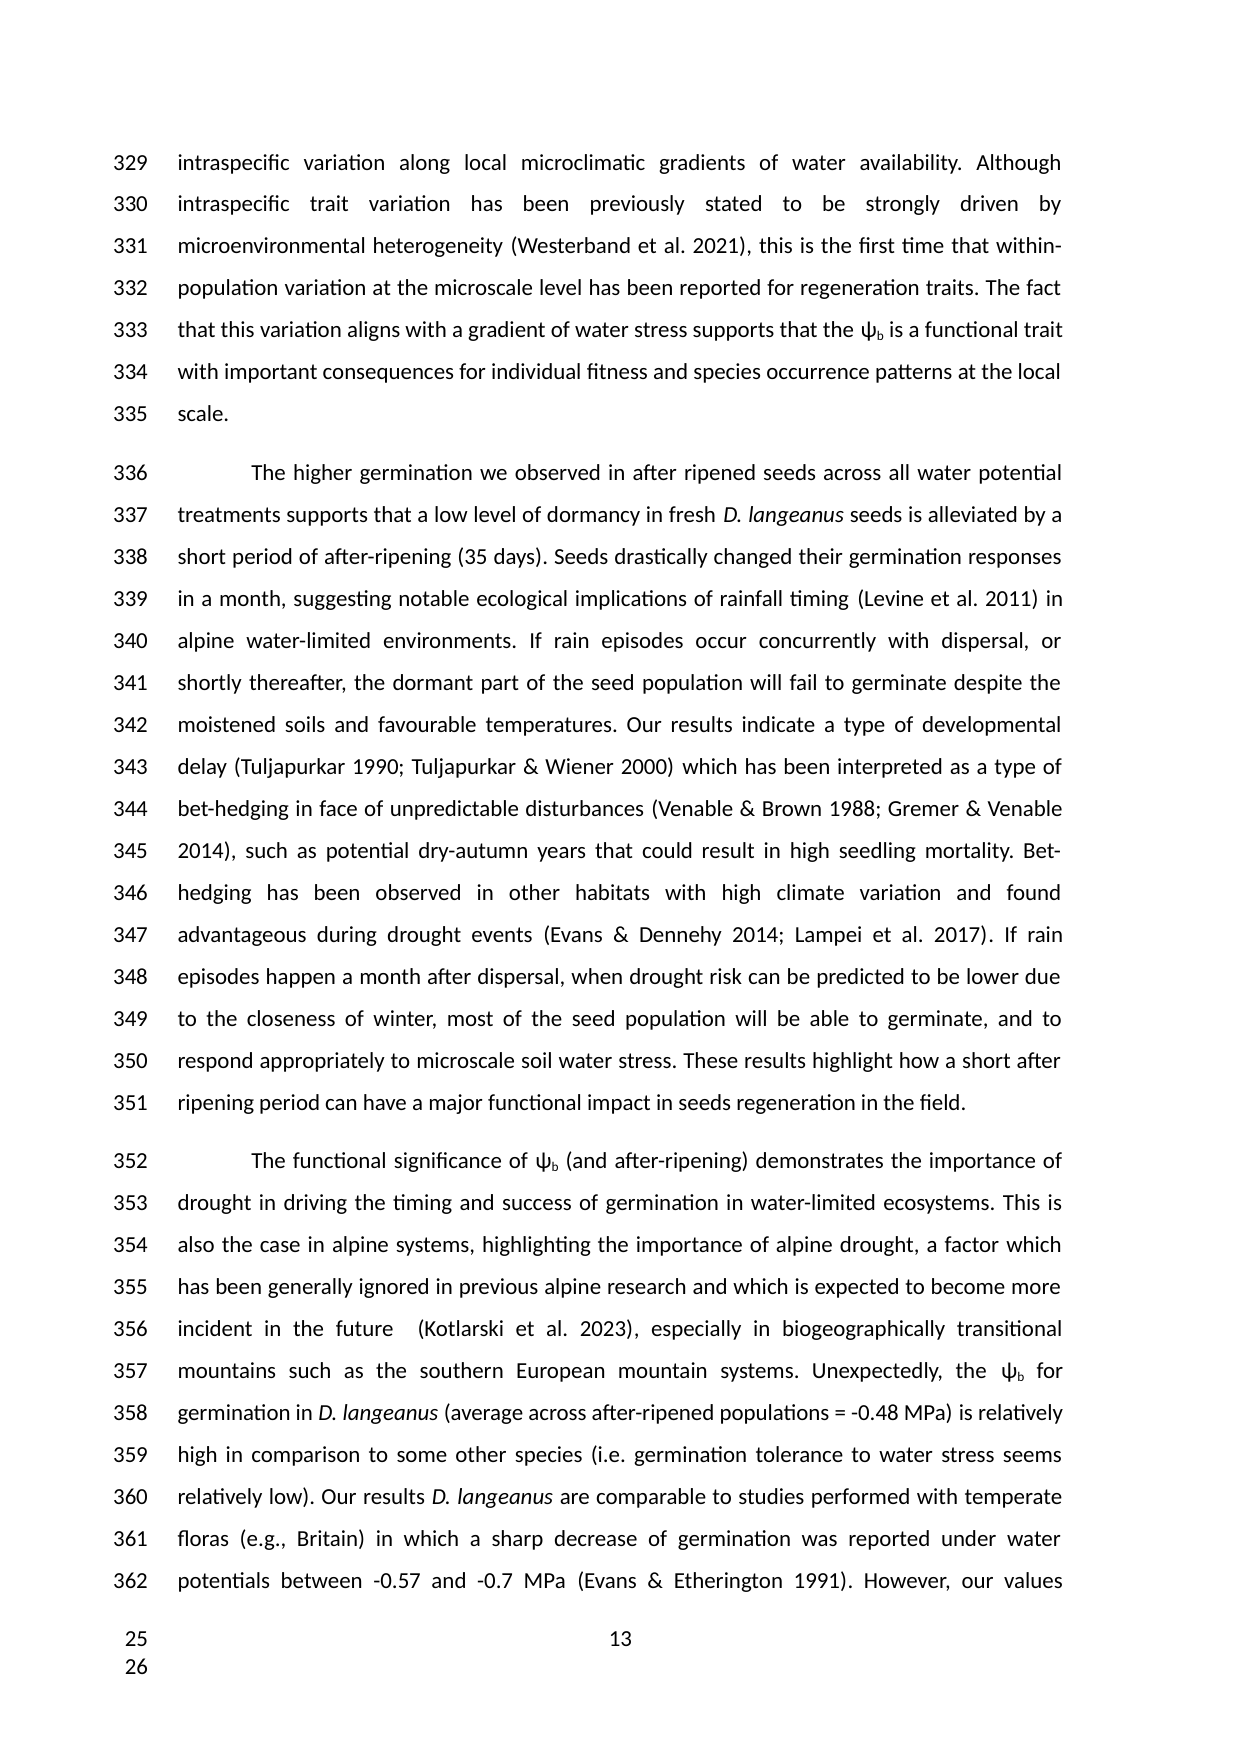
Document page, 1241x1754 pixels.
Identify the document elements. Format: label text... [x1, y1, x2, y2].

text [177, 148, 1063, 427]
text The higher germination we observed in after ripened seeds across all water potential treatments supports that a low level of dormancy in fresh D. langeanus seeds is alleviated by a short period of after-ripening (35 days). Seeds drastically changed their germination responses in a month, suggesting notable ecological implications of rainfall timing (Levine et al. 2011) in alpine water-limited environments. If rain episodes occur concurrently with dispersal, or shortly thereafter, the dormant part of the seed population will fail to germinate despite the moistened soils and favourable temperatures. Our results indicate a type of developmental delay (Tuljapurkar 1990; Tuljapurkar & Wiener 2000) which has been interpreted as a type of bet-hedging in face of unpredictable disturbances (Venable & Brown 1988; Gremer & Venable 2014), such as potential dry-autumn years that could result in high seedling mortality. Bet-hedging has been observed in other habitats with high climate variation and found advantageous during drought events (Evans & Dennehy 2014; Lampei et al. 2017). If rain episodes happen a month after dispersal, when drought risk can be predicted to be lower due to the closeness of winter, most of the seed population will be able to germinate, and to respond appropriately to microscale soil water stress. These results highlight how a short after ripening period can have a major functional impact in seeds regeneration in the field. [177, 458, 1063, 1116]
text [177, 1146, 1063, 1594]
